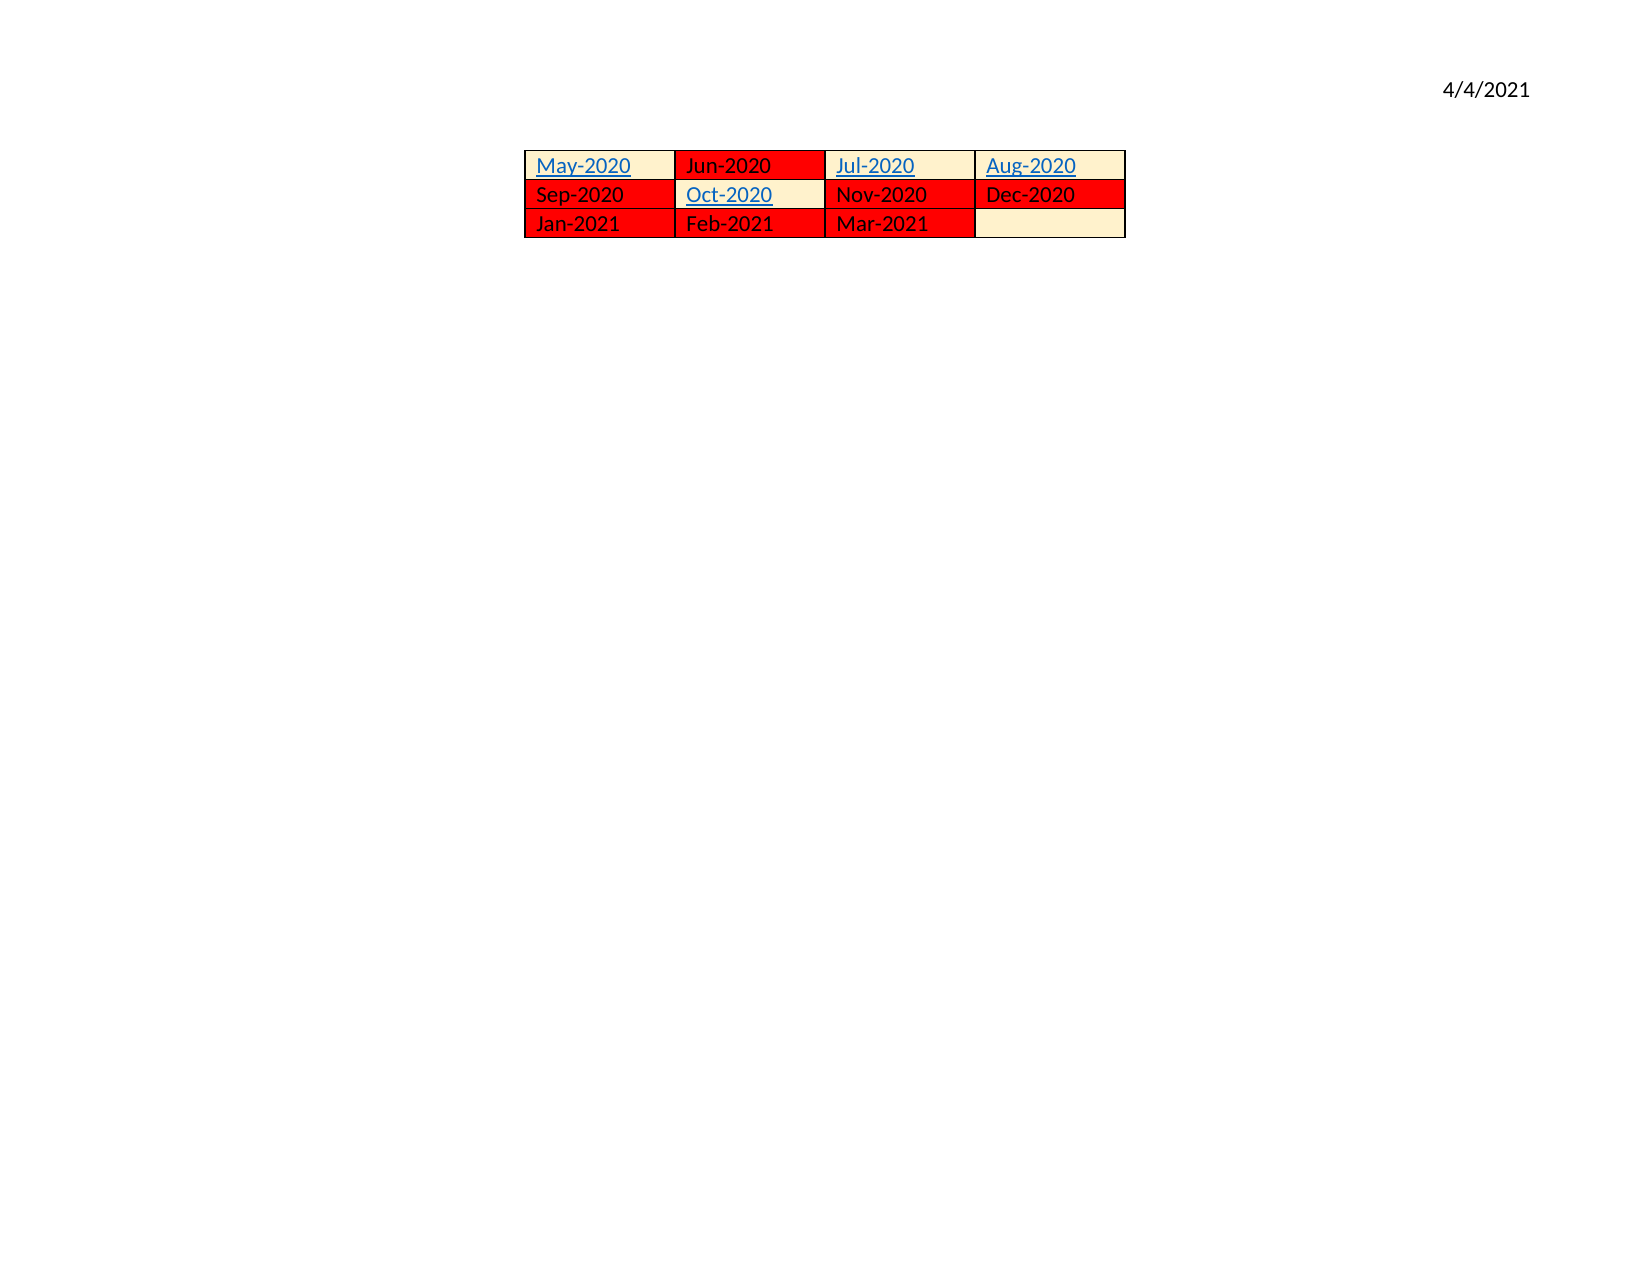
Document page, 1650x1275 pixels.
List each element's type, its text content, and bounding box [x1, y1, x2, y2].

table_cell Nov-2020 [826, 180, 974, 208]
table_cell Aug-2020 [976, 151, 1124, 179]
table_cell Feb-2021 [676, 209, 824, 237]
table_cell Dec-2020 [976, 180, 1124, 208]
table_cell May-2020 [526, 151, 674, 179]
table_cell Jul-2020 [826, 151, 974, 179]
table_cell Oct-2020 [676, 180, 824, 208]
table_cell Mar-2021 [826, 209, 974, 237]
table_cell [976, 209, 1124, 237]
table_cell Jan-2021 [526, 209, 674, 237]
table_cell Jun-2020 [676, 151, 824, 179]
table_cell Sep-2020 [526, 180, 674, 208]
